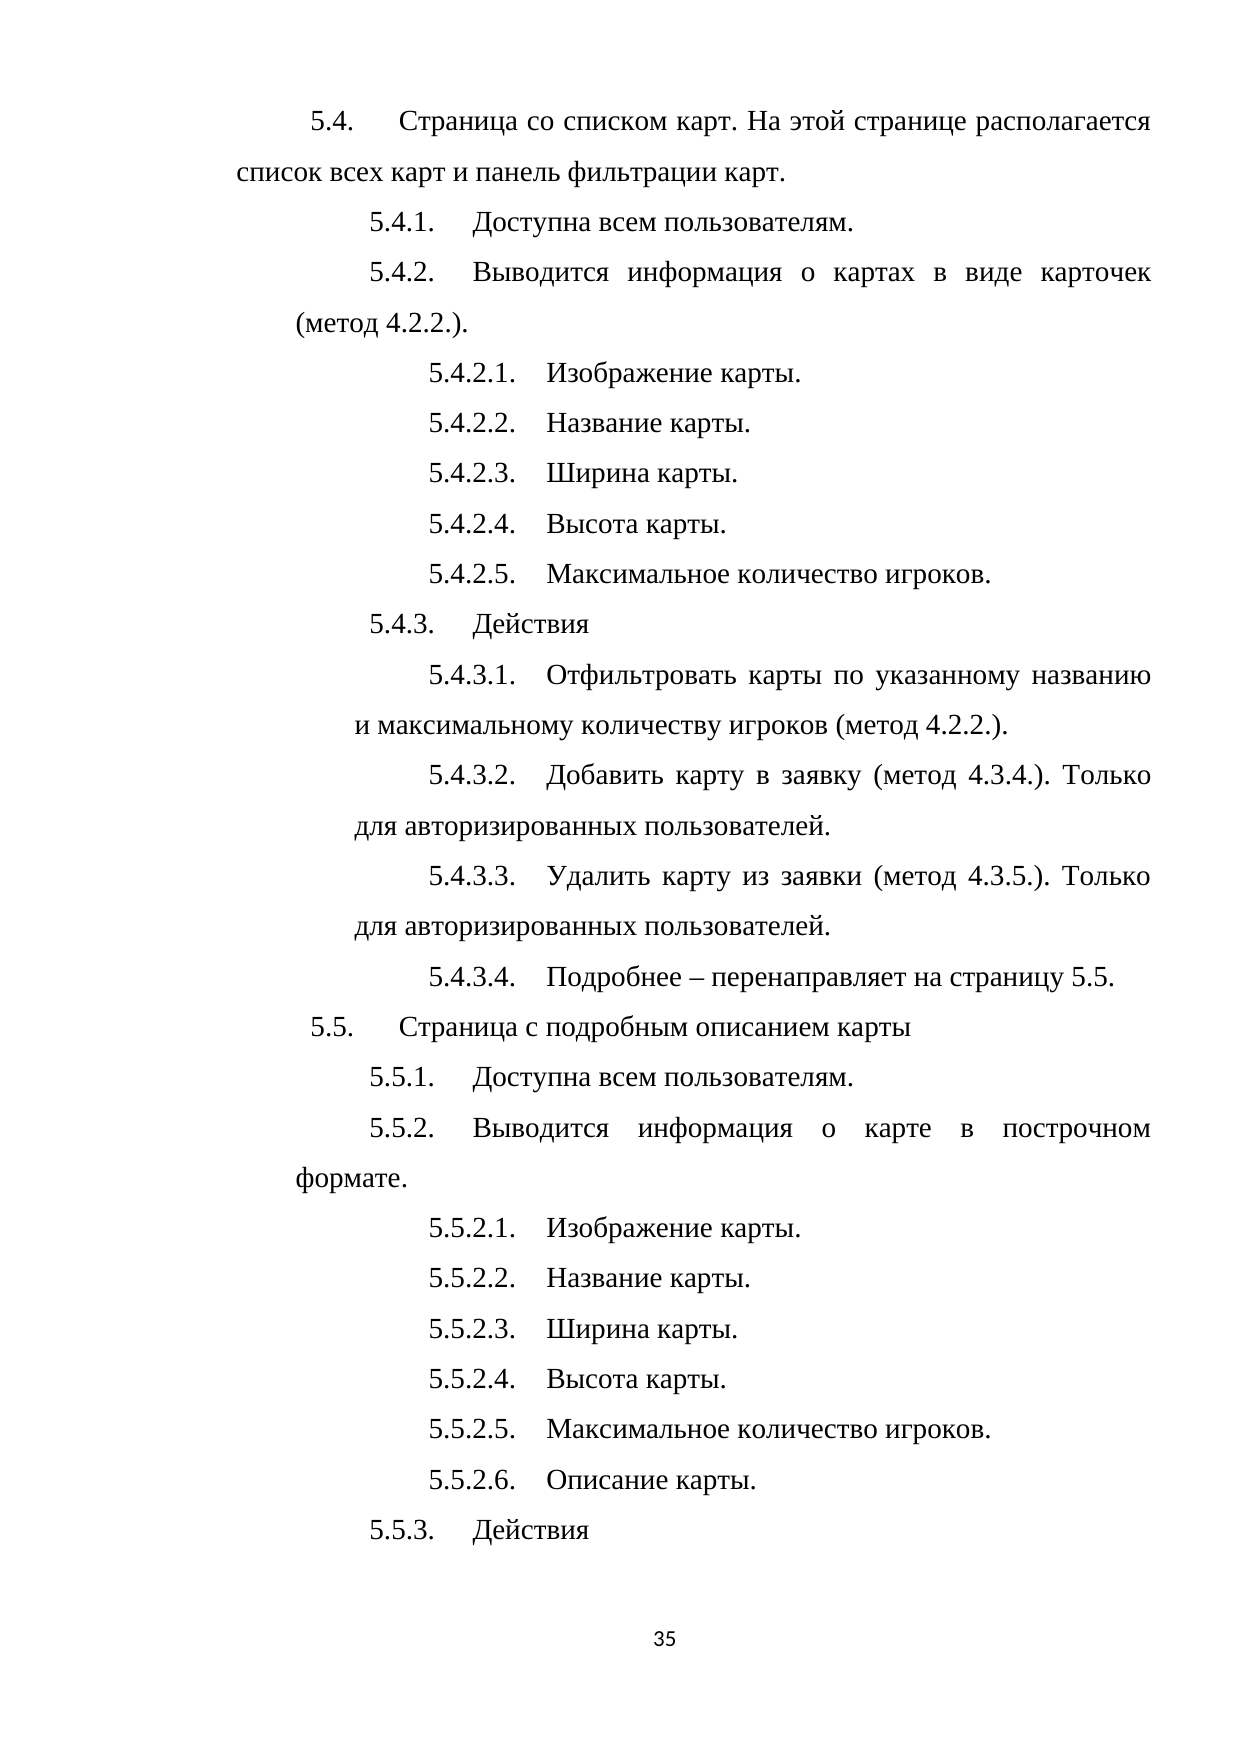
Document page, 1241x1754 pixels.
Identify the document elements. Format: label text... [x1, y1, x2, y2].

list Выводится информация о картах в виде карточек (метод 4.2.2.). [295, 254, 1152, 338]
list Высота карты. [354, 506, 1152, 539]
list Высота карты. [354, 1361, 1152, 1395]
list Страница со списком карт. На этой странице располагается список всех карт и панель фильтрации карт. [236, 103, 1152, 187]
list Доступна всем пользователям. [295, 204, 1152, 238]
list Действия [295, 607, 1152, 640]
list Ширина карты. [354, 456, 1152, 489]
list Максимальное количество игроков. [354, 556, 1152, 590]
list Максимальное количество игроков. [354, 1412, 1152, 1445]
list Отфильтровать карты по указанному названию и максимальному количеству игроков (метод 4.2.2.). [354, 657, 1152, 741]
list Выводится информация о карте в построчном формате. [295, 1110, 1152, 1193]
list Страница с подробным описанием карты [236, 1009, 1152, 1043]
list Название карты. [354, 1261, 1152, 1294]
list Изображение карты. [354, 1210, 1152, 1244]
list Описание карты. [354, 1462, 1152, 1495]
list Удалить карту из заявки (метод 4.3.5.). Только для авторизированных пользователей. [354, 858, 1152, 942]
list Доступна всем пользователям. [295, 1059, 1152, 1093]
list Добавить карту в заявку (метод 4.3.4.). Только для авторизированных пользователей. [354, 757, 1152, 841]
list Действия [295, 1512, 1152, 1546]
list Изображение карты. [354, 355, 1152, 388]
list Подробнее – перенаправляет на страницу 5.5. [354, 959, 1152, 992]
list Ширина карты. [354, 1311, 1152, 1344]
list Название карты. [354, 405, 1152, 439]
